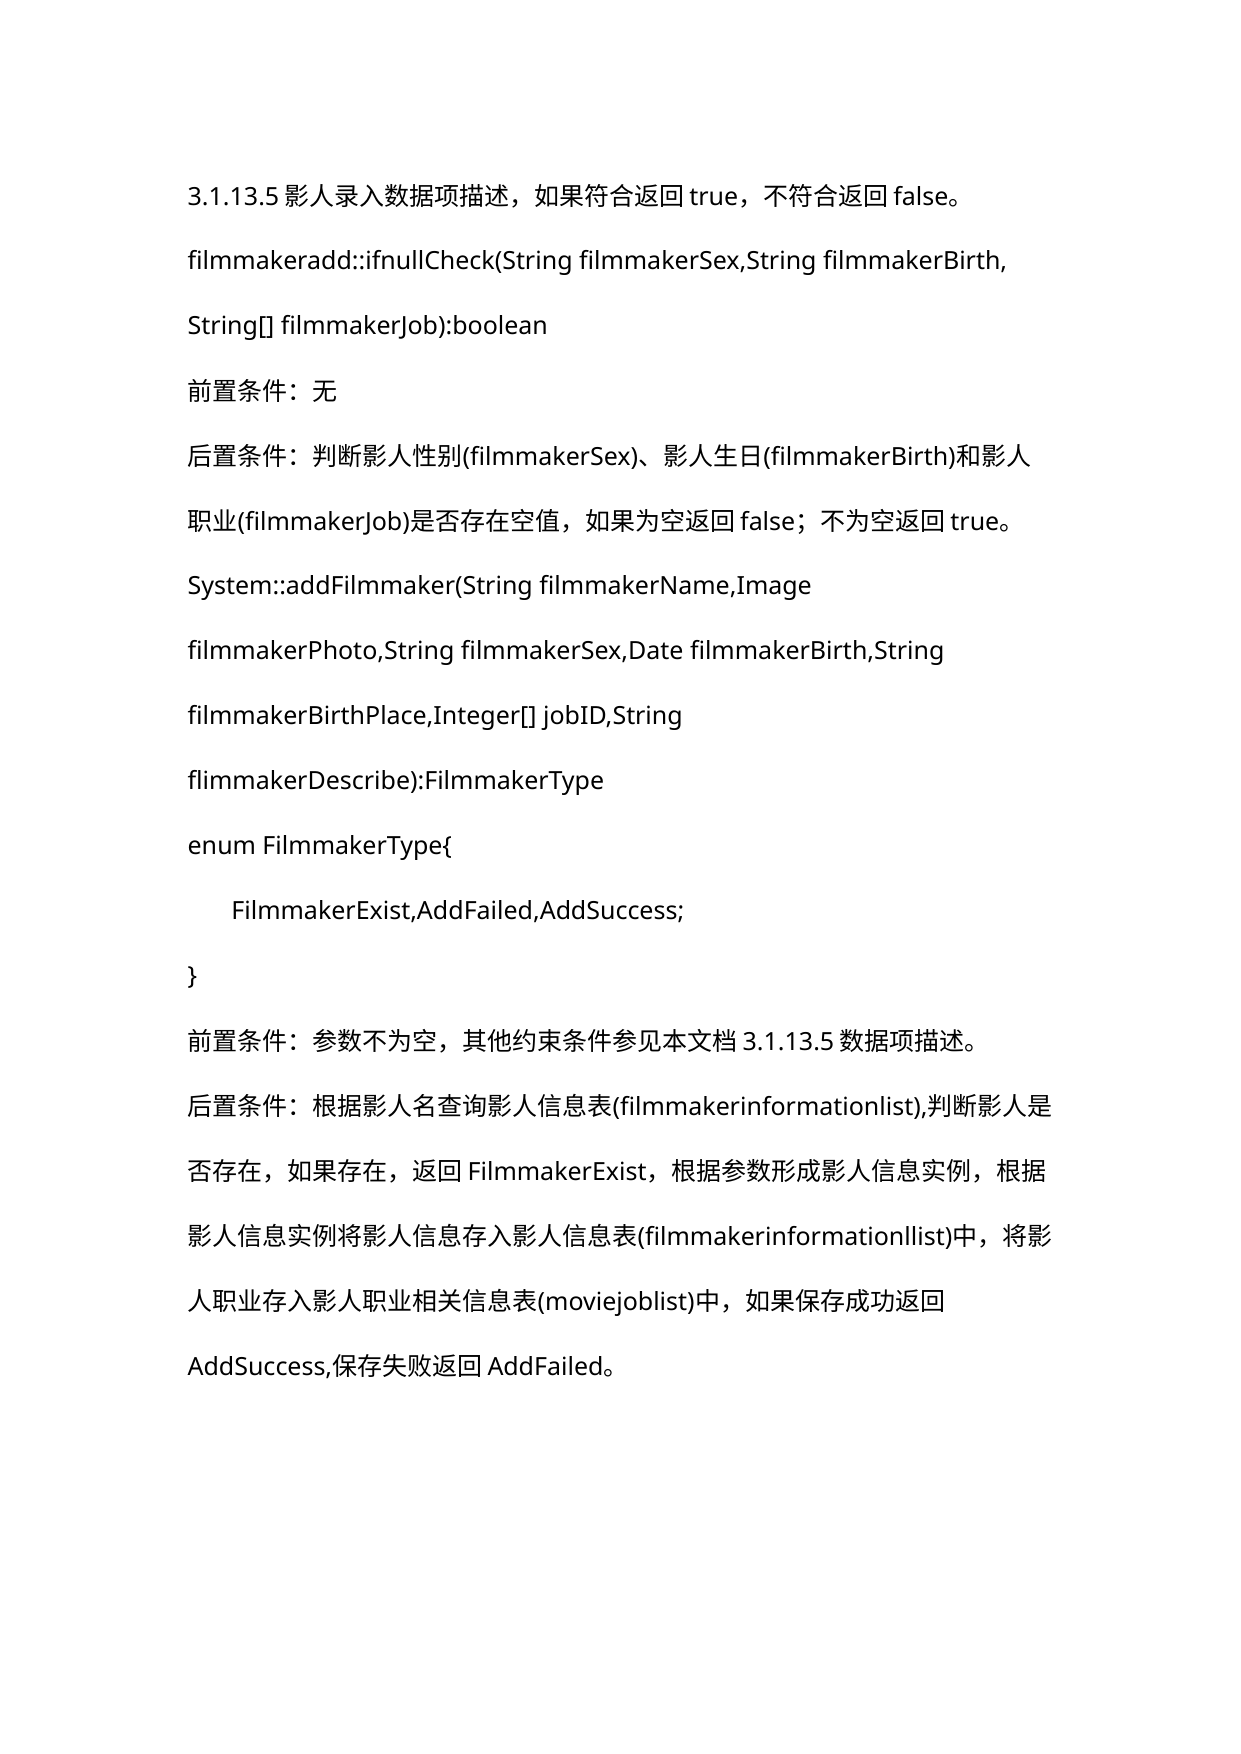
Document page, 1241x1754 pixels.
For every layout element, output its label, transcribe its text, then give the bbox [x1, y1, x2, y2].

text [187, 162, 1053, 227]
text System::addFilmmaker(String filmmakerName,Image filmmakerPhoto,String filmmakerSex,Date filmmakerBirth,String filmmakerBirthPlace,Integer[] jobID,String flimmakerDescribe):FilmmakerType [187, 552, 1053, 812]
text 后置条件：判断影人性别(filmmakerSex)、影人生日(filmmakerBirth)和影人职业(filmmakerJob)是否存在空值，如果为空返回false；不为空返回true。 [187, 422, 1053, 552]
text 前置条件：参数不为空，其他约束条件参见本文档3.1.13.5数据项描述。 [187, 1007, 1053, 1072]
text filmmakeradd::ifnullCheck(String filmmakerSex,String filmmakerBirth, [187, 227, 1053, 292]
text 后置条件：根据影人名查询影人信息表(filmmakerinformationlist),判断影人是否存在，如果存在，返回FilmmakerExist，根据参数形成影人信息实例，根据影人信息实例将影人信息存入影人信息表(filmmakerinformationllist)中，将影人职业存入影人职业相关信息表(moviejoblist)中，如果保存成功返回AddSuccess,保存失败返回AddFailed。 [187, 1072, 1053, 1397]
text 前置条件：无 [187, 357, 1053, 422]
text enum FilmmakerType{ [187, 812, 1053, 877]
text String[] filmmakerJob):boolean [187, 292, 1053, 357]
text FilmmakerExist,AddFailed,AddSuccess; [187, 877, 1053, 942]
text } [187, 942, 1053, 1007]
